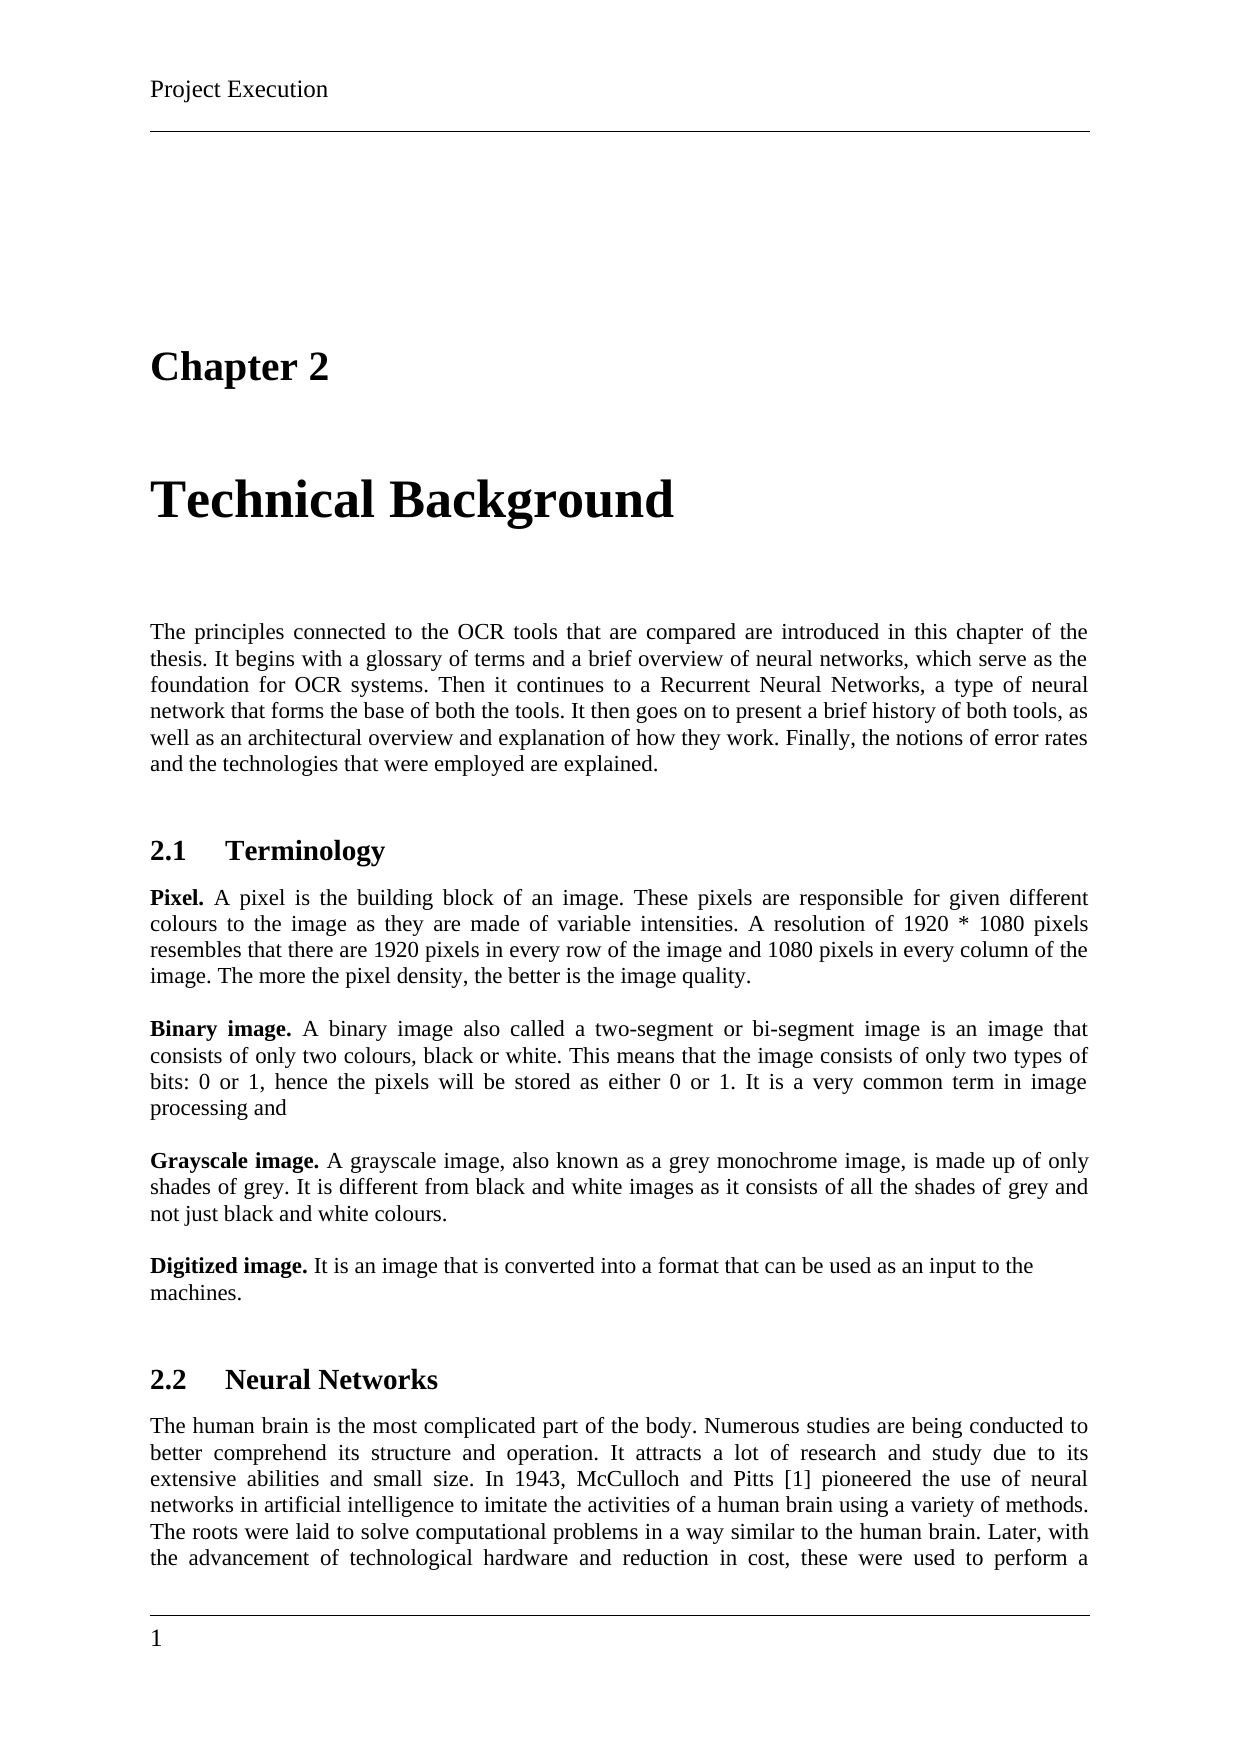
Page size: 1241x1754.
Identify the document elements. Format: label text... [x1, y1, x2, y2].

text Binary image. A binary image also called a two-segment or bi-segment image is an image that consists of only two colours, black or white. This means that the image consists of only two types of bits: 0 or 1, hence the pixels will be stored as either 0 or 1. It is a very common term in image processing and [150, 1015, 1090, 1121]
text Pixel. A pixel is the building block of an image. These pixels are responsible for given different colours to the image as they are made of variable intensities. A resolution of 1920 * 1080 pixels resembles that there are 1920 pixels in every row of the image and 1080 pixels in every column of the image. The more the pixel density, the better is the image quality. [150, 883, 1090, 989]
text Chapter 2 [150, 342, 1090, 389]
subtitle 2.1 Terminology [150, 833, 1090, 867]
text The principles connected to the OCR tools that are compared are introduced in this chapter of the thesis. It begins with a glossary of terms and a brief overview of neural networks, which serve as the foundation for OCR systems. Then it continues to a Recurrent Neural Networks, a type of neural network that forms the base of both the tools. It then goes on to present a brief history of both tools, as well as an architectural overview and explanation of how they work. Finally, the notions of error rates and the technologies that were employed are explained. [150, 618, 1090, 776]
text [150, 1412, 1090, 1571]
text Digitized image. It is an image that is converted into a format that can be used as an input to the machines. [150, 1252, 1090, 1305]
text Grayscale image. A grayscale image, also known as a grey monochrome image, is made up of only shades of grey. It is different from black and white images as it consists of all the shades of grey and not just black and white colours. [150, 1147, 1090, 1226]
subtitle Technical Background [150, 467, 1090, 529]
subtitle 2.2 Neural Networks [150, 1362, 1090, 1396]
